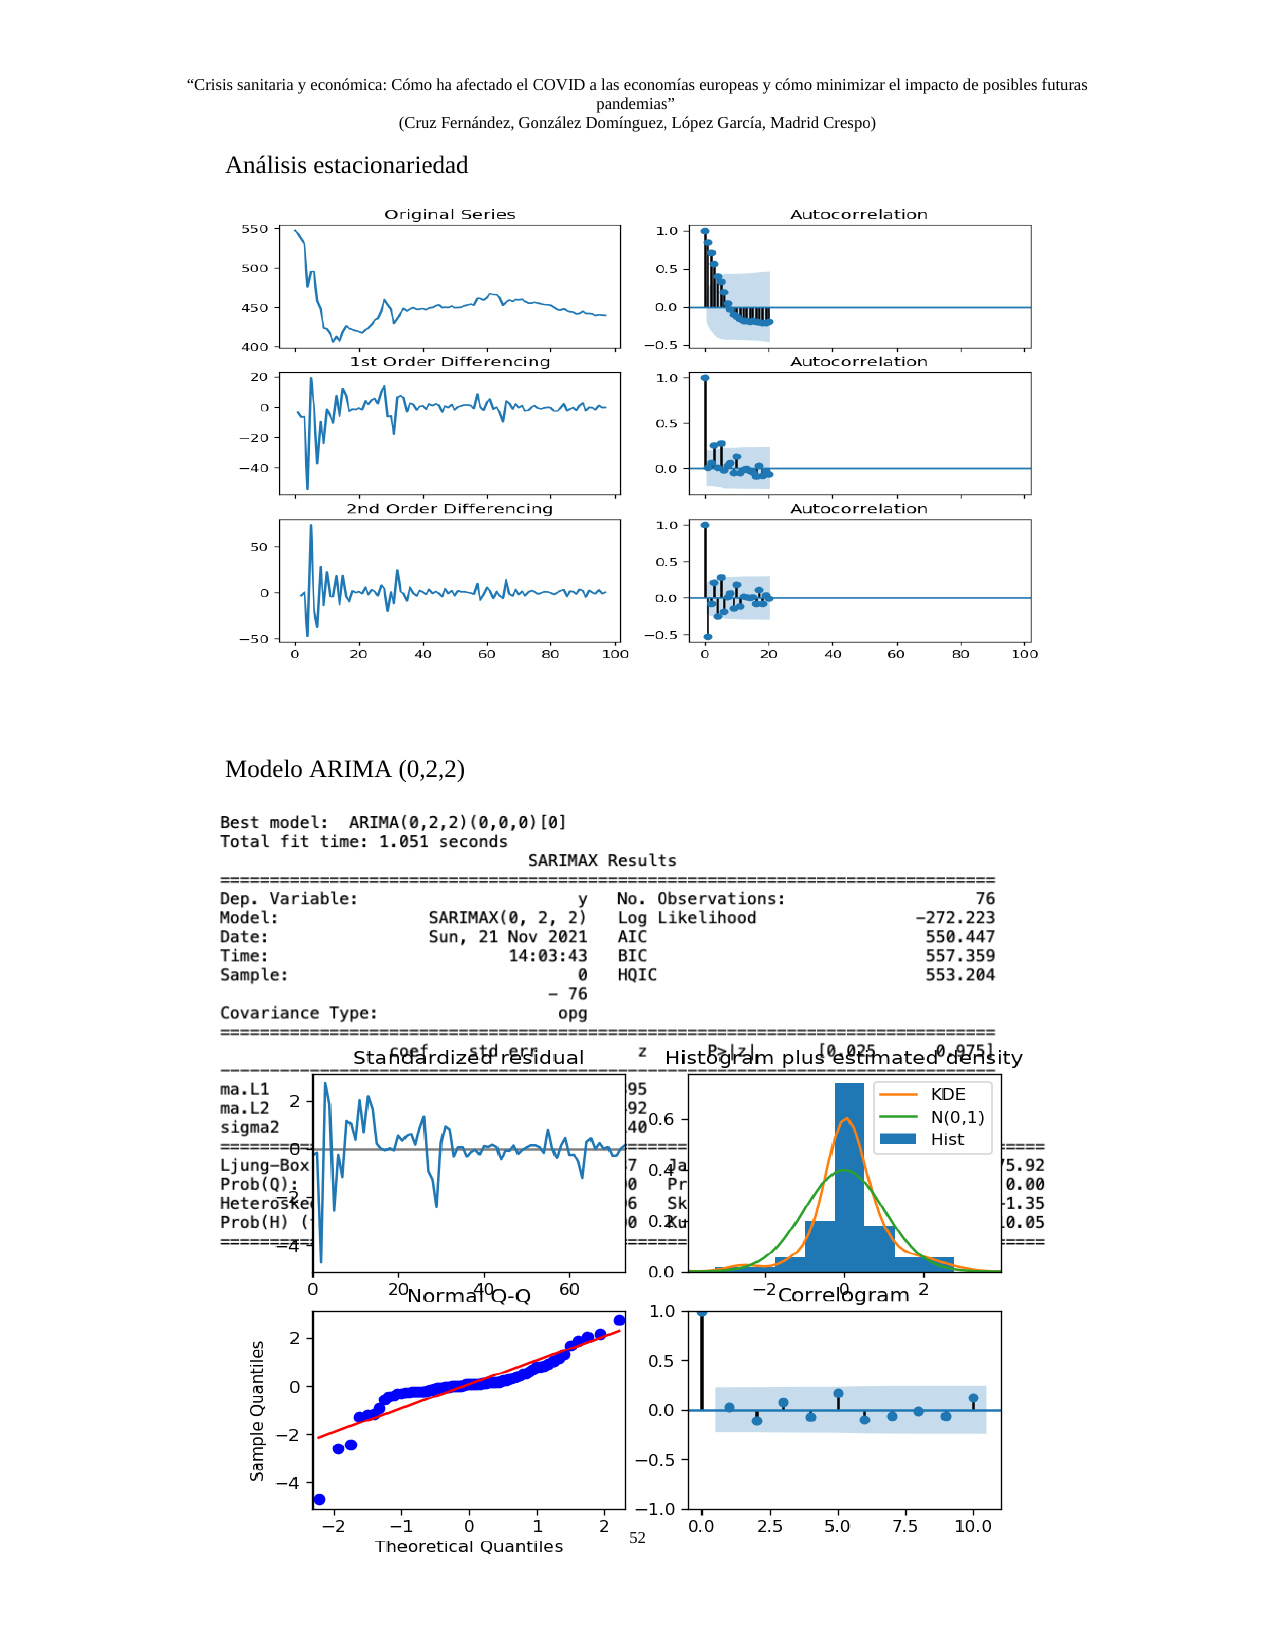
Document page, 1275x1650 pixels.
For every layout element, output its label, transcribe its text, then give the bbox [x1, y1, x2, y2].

picture [226, 201, 1049, 667]
picture [203, 802, 1072, 1566]
text Análisis estacionariedad [150, 150, 1125, 179]
text Modelo ARIMA (0,2,2) [225, 754, 1125, 782]
